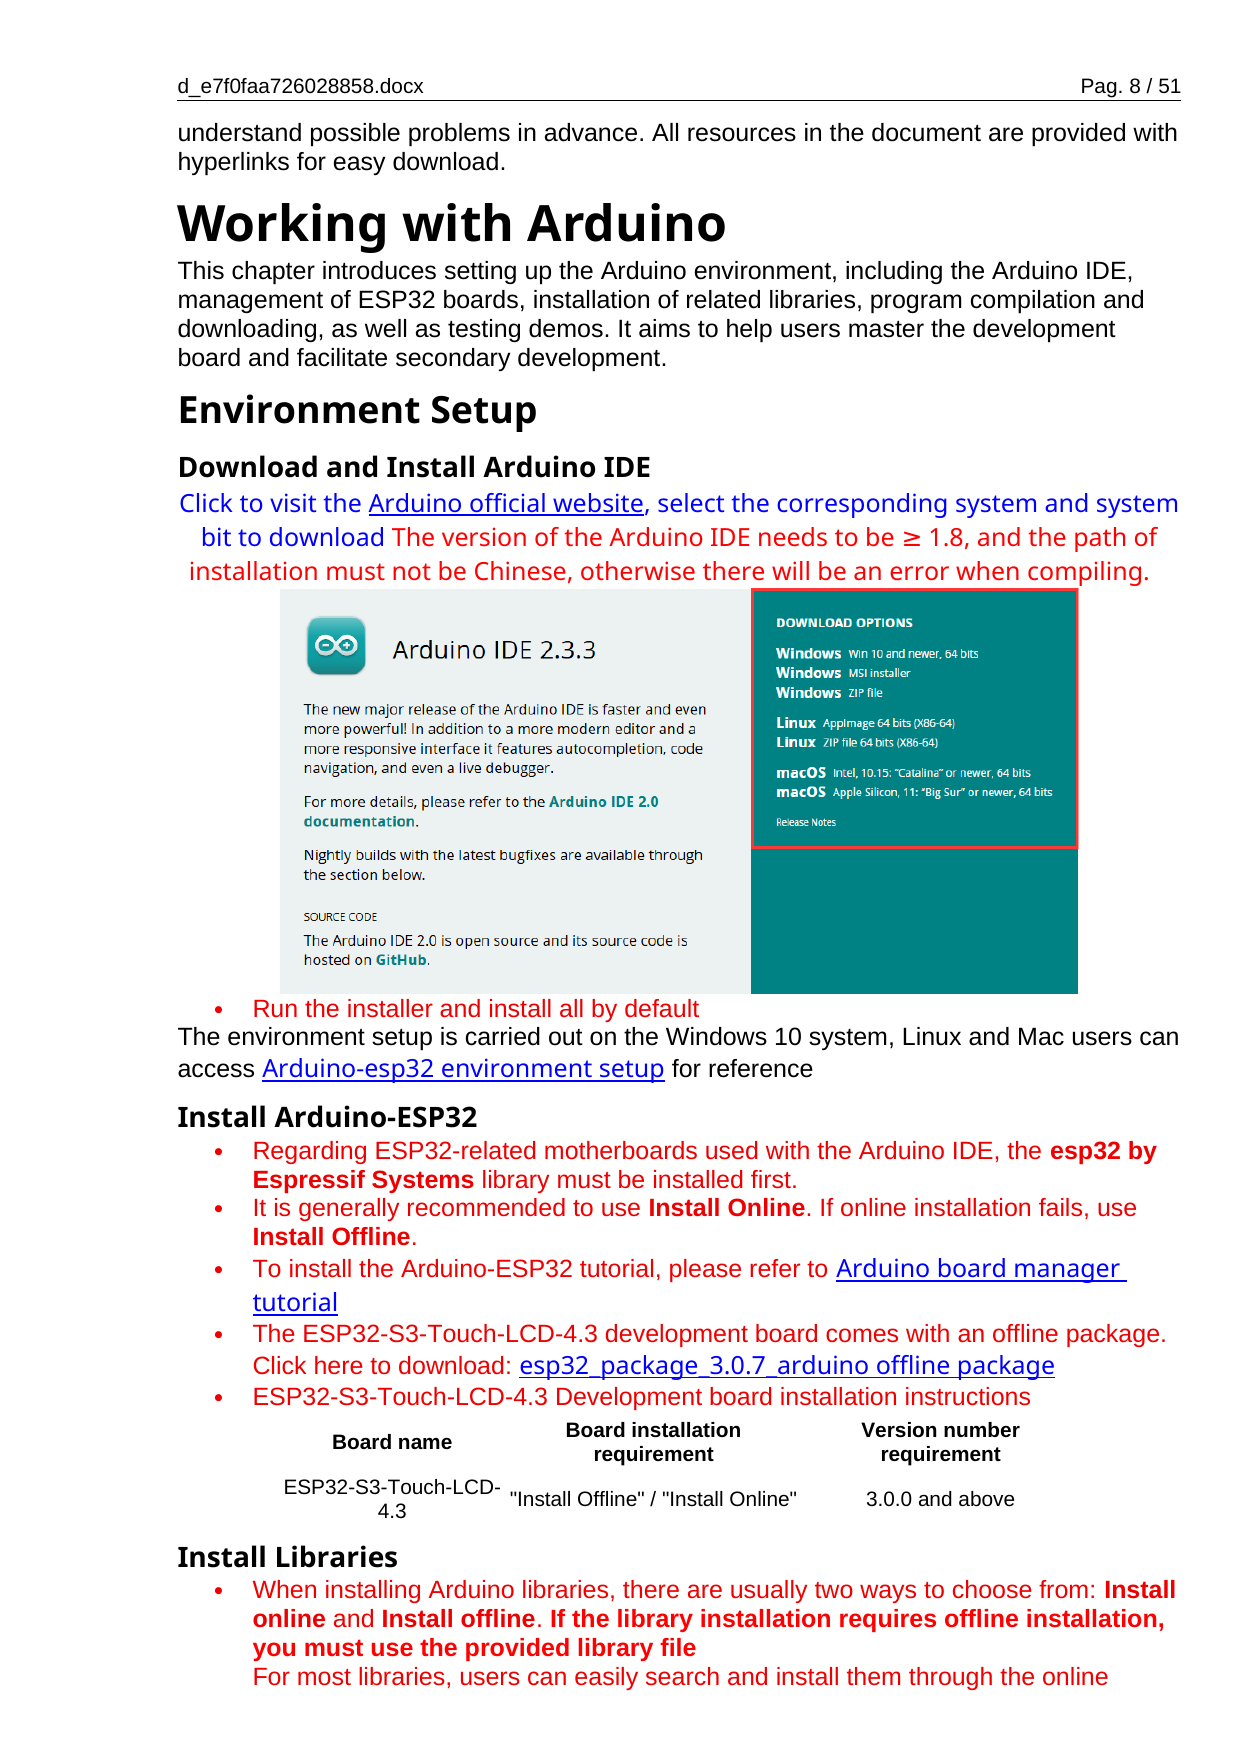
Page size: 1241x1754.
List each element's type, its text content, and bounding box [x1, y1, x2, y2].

table_cell ESP32-S3-Touch-LCD-4.3 [278, 1474, 507, 1524]
table_header Board name [278, 1411, 507, 1473]
subtitle Download and Install Arduino IDE [177, 447, 1181, 486]
text ESP32-S3-Touch-LCD-4.3 Development board installation instructions [215, 1382, 1181, 1411]
text To install the Arduino-ESP32 tutorial, please refer to Arduino board manager tutorial [215, 1251, 1181, 1319]
text Regarding ESP32-related motherboards used with the Arduino IDE, the esp32 by Espressif Systems library must be installed first. [215, 1136, 1181, 1193]
subtitle Install Libraries [177, 1537, 1181, 1575]
text This chapter introduces setting up the Arduino environment, including the Arduino IDE, management of ESP32 boards, installation of related libraries, program compilation and downloading, as well as testing demos. It aims to help users master the development board and facilitate secondary development. [177, 256, 1181, 371]
subtitle Environment Setup [177, 384, 1181, 435]
picture [279, 587, 1079, 994]
subtitle Install Arduino-ESP32 [177, 1098, 1181, 1136]
table_cell 3.0.0 and above [800, 1474, 1081, 1524]
text The ESP32-S3-Touch-LCD-4.3 development board comes with an offline package. Click here to download: esp32_package_3.0.7_arduino offline package [215, 1319, 1181, 1382]
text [215, 1575, 1181, 1690]
table_header Board installation requirement [507, 1411, 800, 1473]
table_cell "Install Offline" / "Install Online" [507, 1474, 800, 1524]
text It is generally recommended to use Install Online. If online installation fails, use Install Offline. [215, 1193, 1181, 1251]
subtitle Working with Arduino [177, 188, 1181, 256]
text The environment setup is carried out on the Windows 10 system, Linux and Mac users can access Arduino-esp32 environment setup for reference [177, 1022, 1181, 1085]
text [177, 118, 1181, 176]
table_header Version number requirement [800, 1411, 1081, 1473]
text Run the installer and install all by default [215, 993, 1181, 1022]
